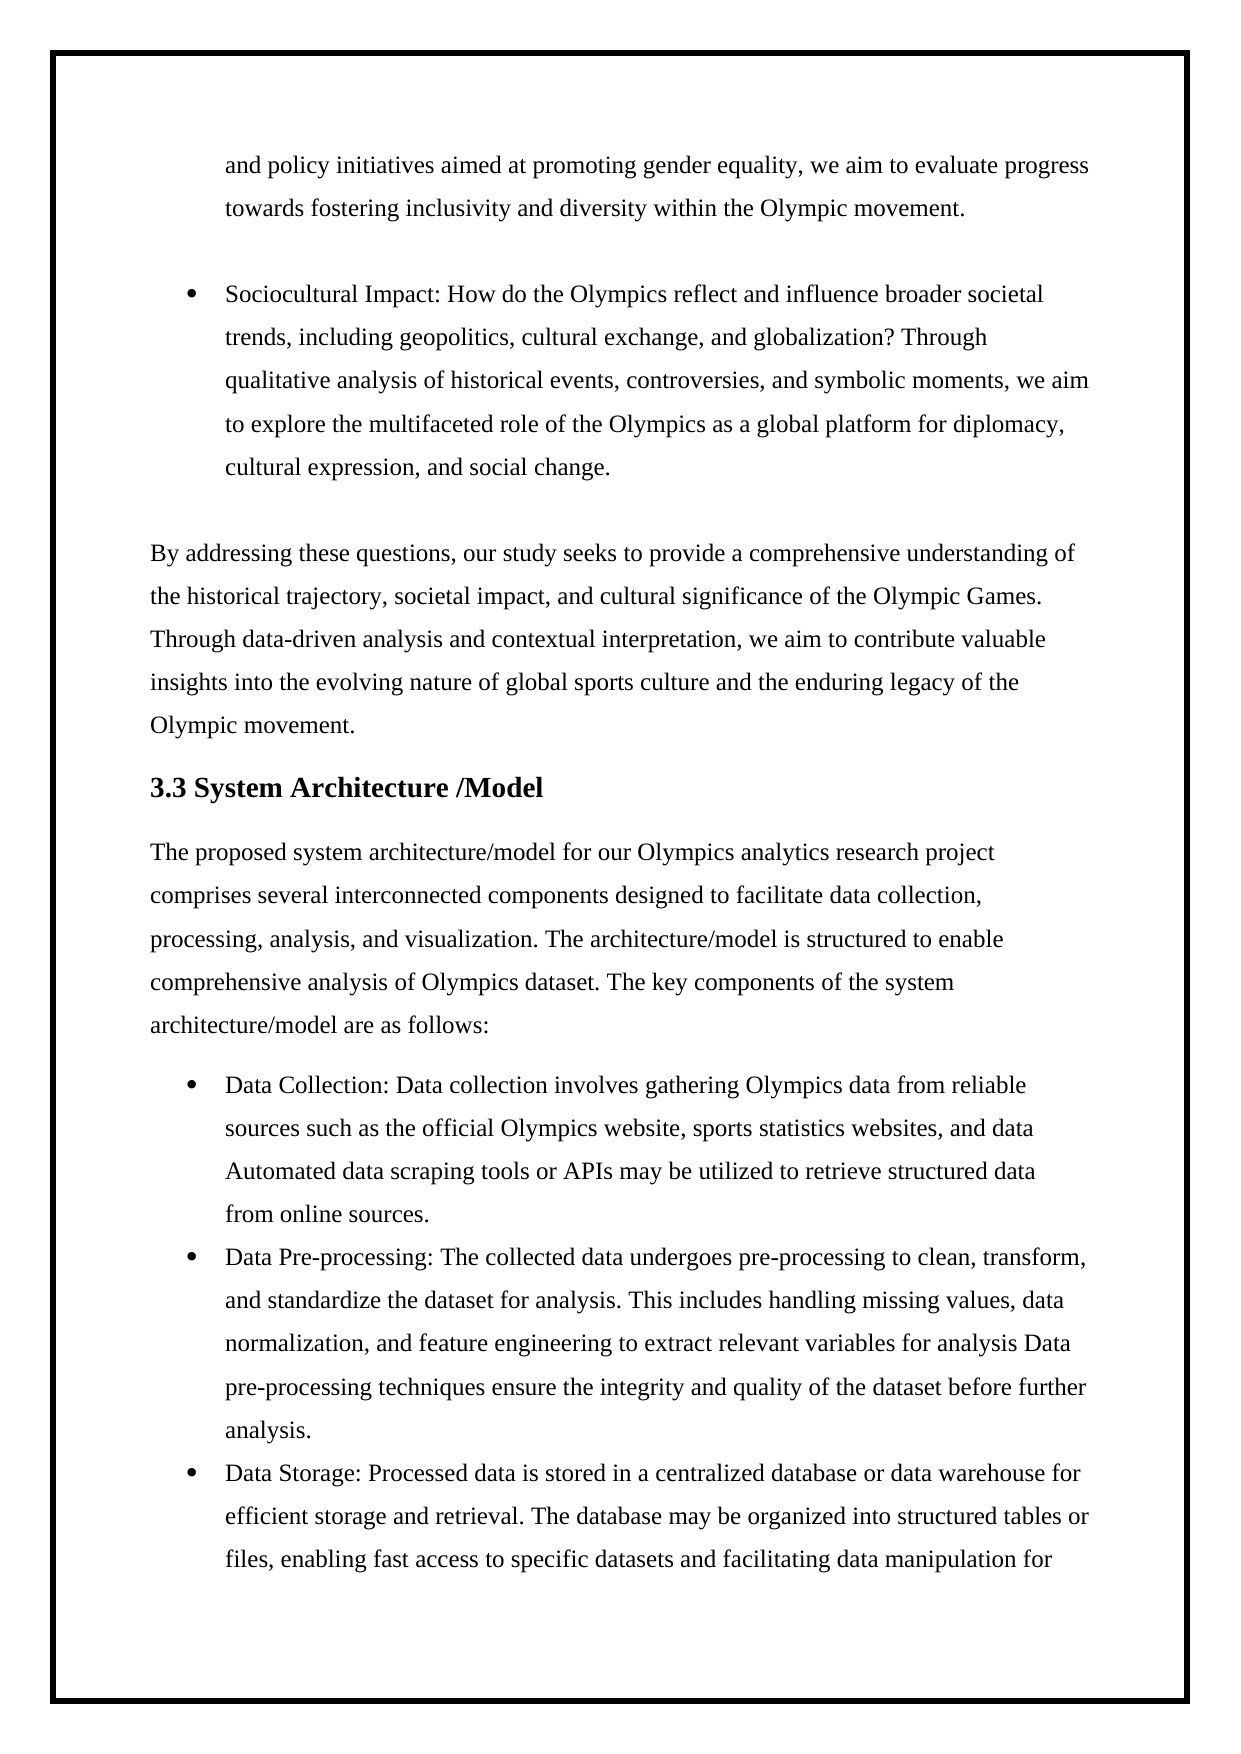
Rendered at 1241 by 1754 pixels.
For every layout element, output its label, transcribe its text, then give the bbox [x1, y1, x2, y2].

list Data Pre-processing: The collected data undergoes pre-processing to clean, transform, and standardize the dataset for analysis. This includes handling missing values, data normalization, and feature engineering to extract relevant variables for analysis Data pre-processing techniques ensure the integrity and quality of the dataset before further analysis. [187, 1242, 1090, 1443]
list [187, 150, 1090, 222]
text By addressing these questions, our study seeks to provide a comprehensive understanding of the historical trajectory, societal impact, and cultural significance of the Olympic Games. Through data-driven analysis and contextual interpretation, we aim to contribute valuable insights into the evolving nature of global sports culture and the enduring legacy of the Olympic movement. [150, 538, 1090, 739]
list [187, 1458, 1090, 1573]
list Data Collection: Data collection involves gathering Olympics data from reliable sources such as the official Olympics website, sports statistics websites, and data Automated data scraping tools or APIs may be utilized to retrieve structured data from online sources. [187, 1070, 1090, 1228]
list Sociocultural Impact: How do the Olympics reflect and influence broader societal trends, including geopolitics, cultural exchange, and globalization? Through qualitative analysis of historical events, controversies, and symbolic moments, we aim to explore the multifaceted role of the Olympics as a global platform for diplomacy, cultural expression, and social change. [187, 279, 1090, 481]
text 3.3 System Architecture /Model [150, 770, 1090, 804]
text The proposed system architecture/model for our Olympics analytics research project comprises several interconnected components designed to facilitate data collection, processing, analysis, and visualization. The architecture/model is structured to enable comprehensive analysis of Olympics dataset. The key components of the system architecture/model are as follows: [150, 837, 1090, 1039]
